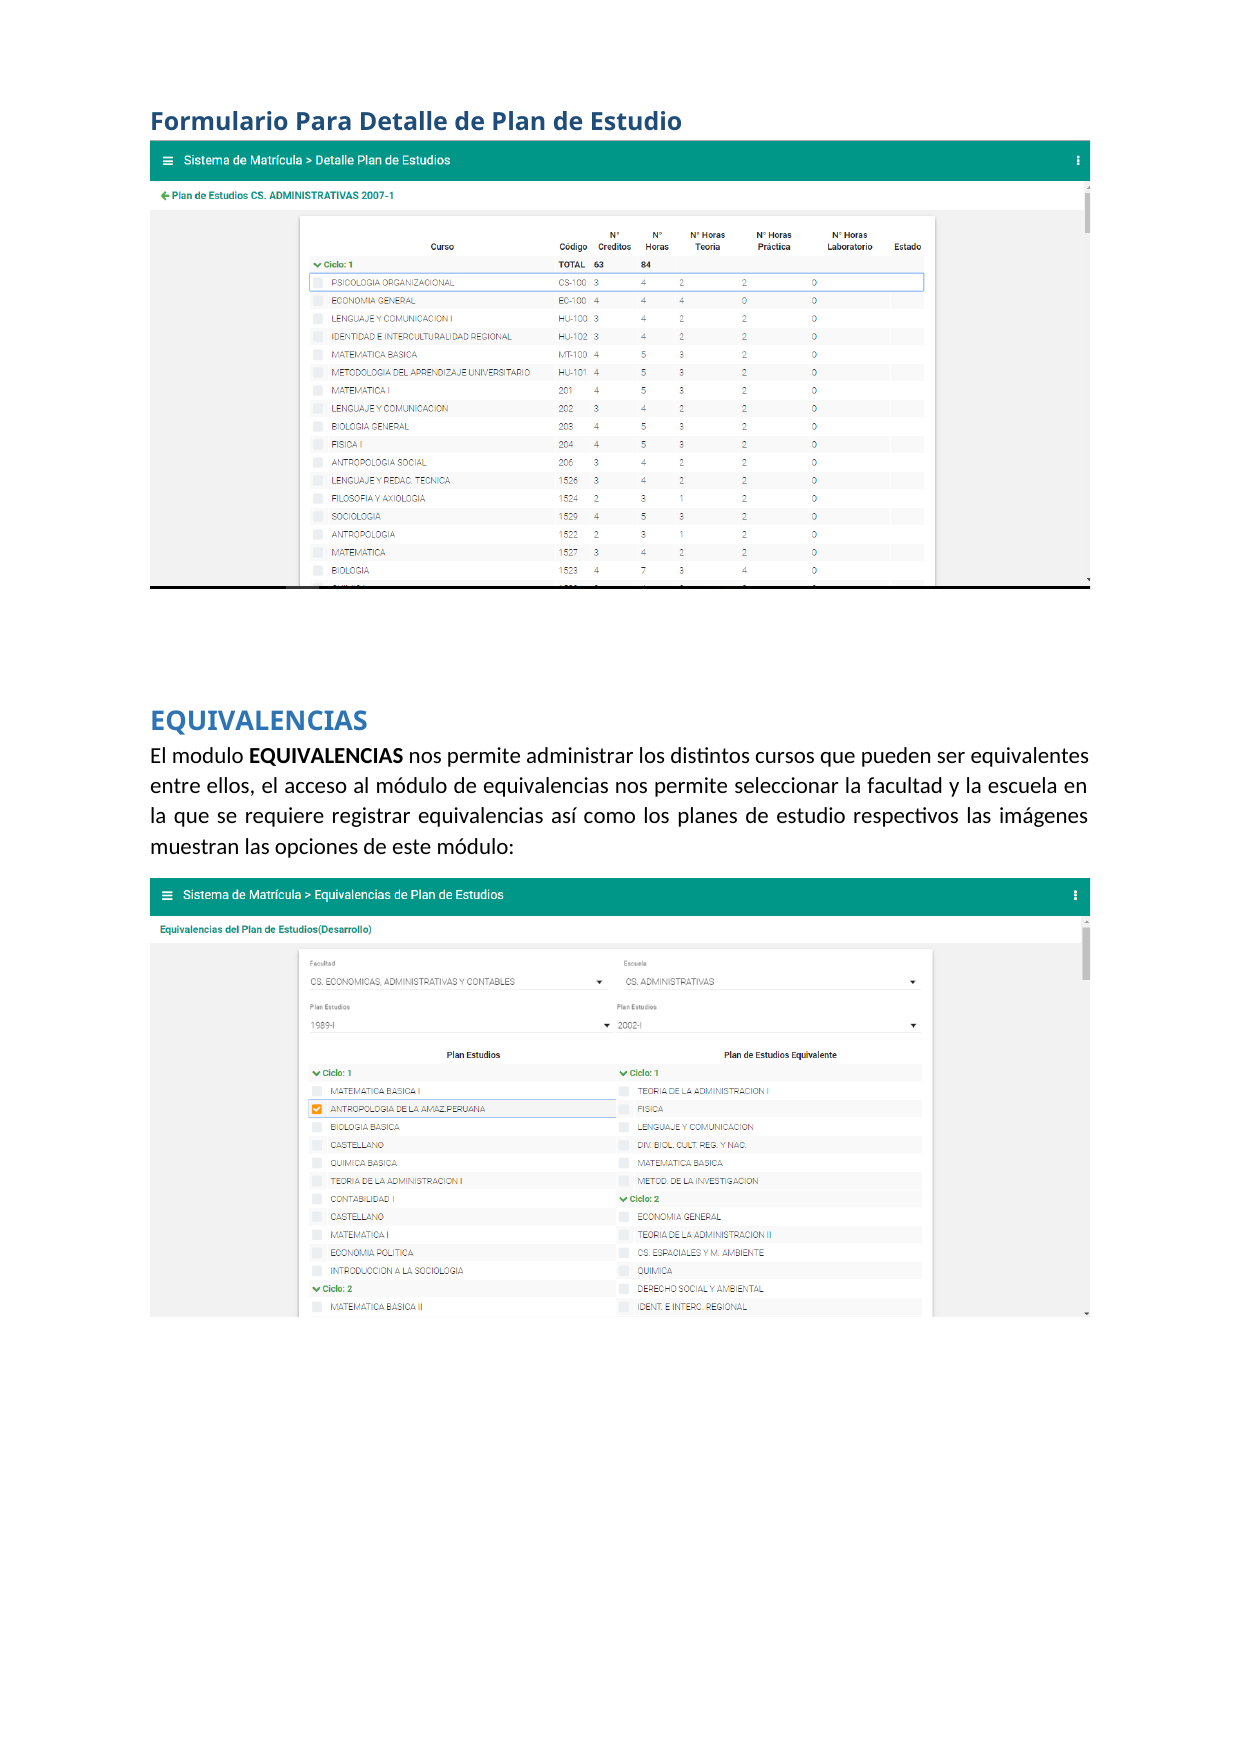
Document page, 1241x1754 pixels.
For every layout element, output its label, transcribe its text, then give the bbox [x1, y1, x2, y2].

subtitle Formulario Para Detalle de Plan de Estudio [150, 103, 1090, 137]
subtitle EQUIVALENCIAS [150, 701, 1090, 738]
text El modulo EQUIVALENCIAS nos permite administrar los distintos cursos que pueden ser equivalentes entre ellos, el acceso al módulo de equivalencias nos permite seleccionar la facultad y la escuela en la que se requiere registrar equivalencias así como los planes de estudio respectivos las imágenes muestran las opciones de este módulo: [150, 741, 1090, 860]
picture [150, 878, 1091, 1317]
picture [150, 140, 1091, 589]
